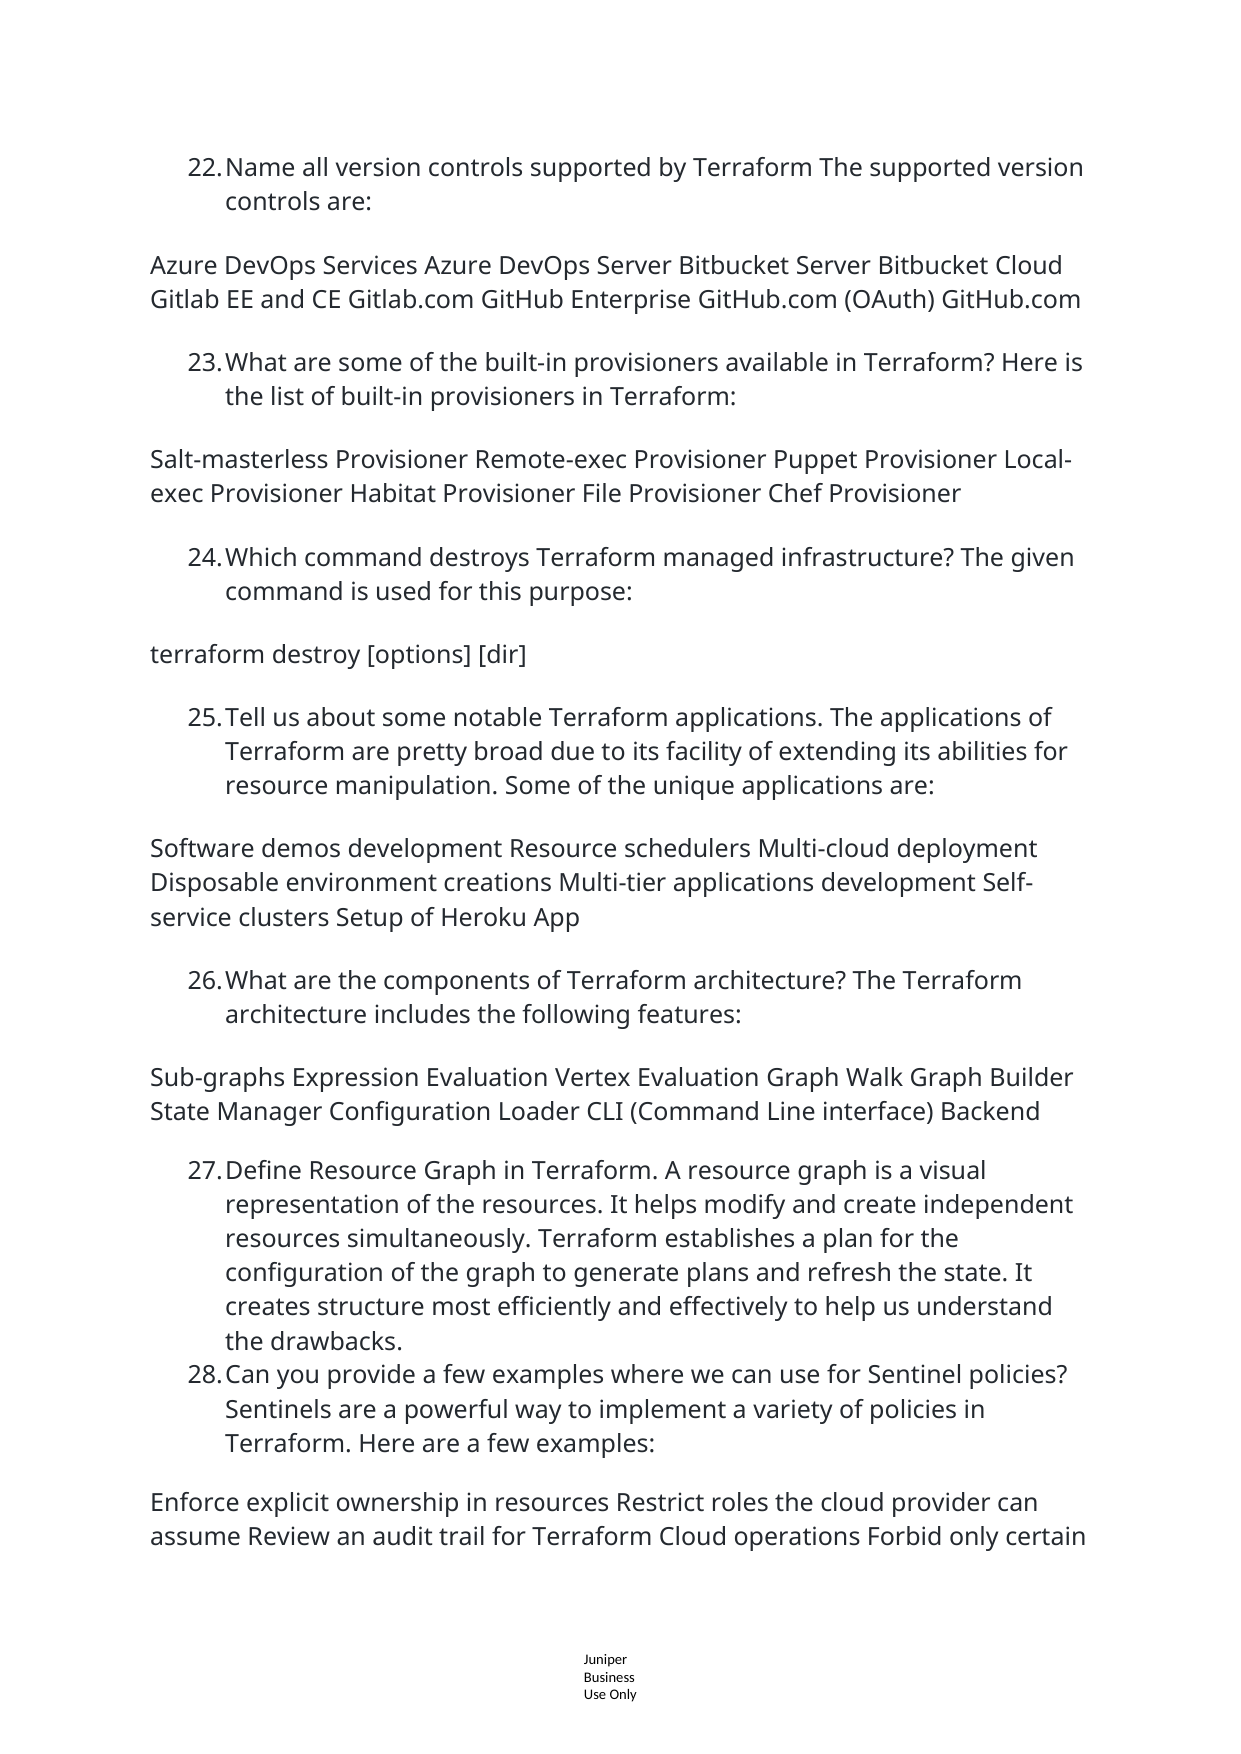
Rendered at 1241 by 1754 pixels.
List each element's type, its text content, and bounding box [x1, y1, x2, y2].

list What are the components of Terraform architecture? The Terraform architecture includes the following features: [187, 962, 1090, 1031]
list Name all version controls supported by Terraform The supported version controls are: [187, 150, 1090, 218]
list What are some of the built-in provisioners available in Terraform? Here is the list of built-in provisioners in Terraform: [187, 344, 1090, 413]
text Azure DevOps Services Azure DevOps Server Bitbucket Server Bitbucket Cloud Gitlab EE and CE Gitlab.com GitHub Enterprise GitHub.com (OAuth) GitHub.com [150, 247, 1090, 315]
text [150, 1484, 1090, 1552]
text Sub-graphs Expression Evaluation Vertex Evaluation Graph Walk Graph Builder State Manager Configuration Loader CLI (Command Line interface) Backend [150, 1060, 1090, 1128]
list Tell us about some notable Terraform applications. The applications of Terraform are pretty broad due to its facility of extending its abilities for resource manipulation. Some of the unique applications are: [187, 700, 1090, 802]
text Salt-masterless Provisioner Remote-exec Provisioner Puppet Provisioner Local-exec Provisioner Habitat Provisioner File Provisioner Chef Provisioner [150, 442, 1090, 510]
text Software demos development Resource schedulers Multi-cloud deployment Disposable environment creations Multi-tier applications development Self-service clusters Setup of Heroku App [150, 831, 1090, 933]
list Define Resource Graph in Terraform. A resource graph is a visual representation of the resources. It helps modify and create independent resources simultaneously. Terraform establishes a plan for the configuration of the graph to generate plans and refresh the state. It creates structure most efficiently and effectively to help us understand the drawbacks. [187, 1153, 1090, 1357]
list Can you provide a few examples where we can use for Sentinel policies? Sentinels are a powerful way to implement a variety of policies in Terraform. Here are a few examples: [187, 1357, 1090, 1459]
text terraform destroy [options] [dir] [150, 636, 1090, 671]
list Which command destroys Terraform managed infrastructure? The given command is used for this purpose: [187, 539, 1090, 607]
